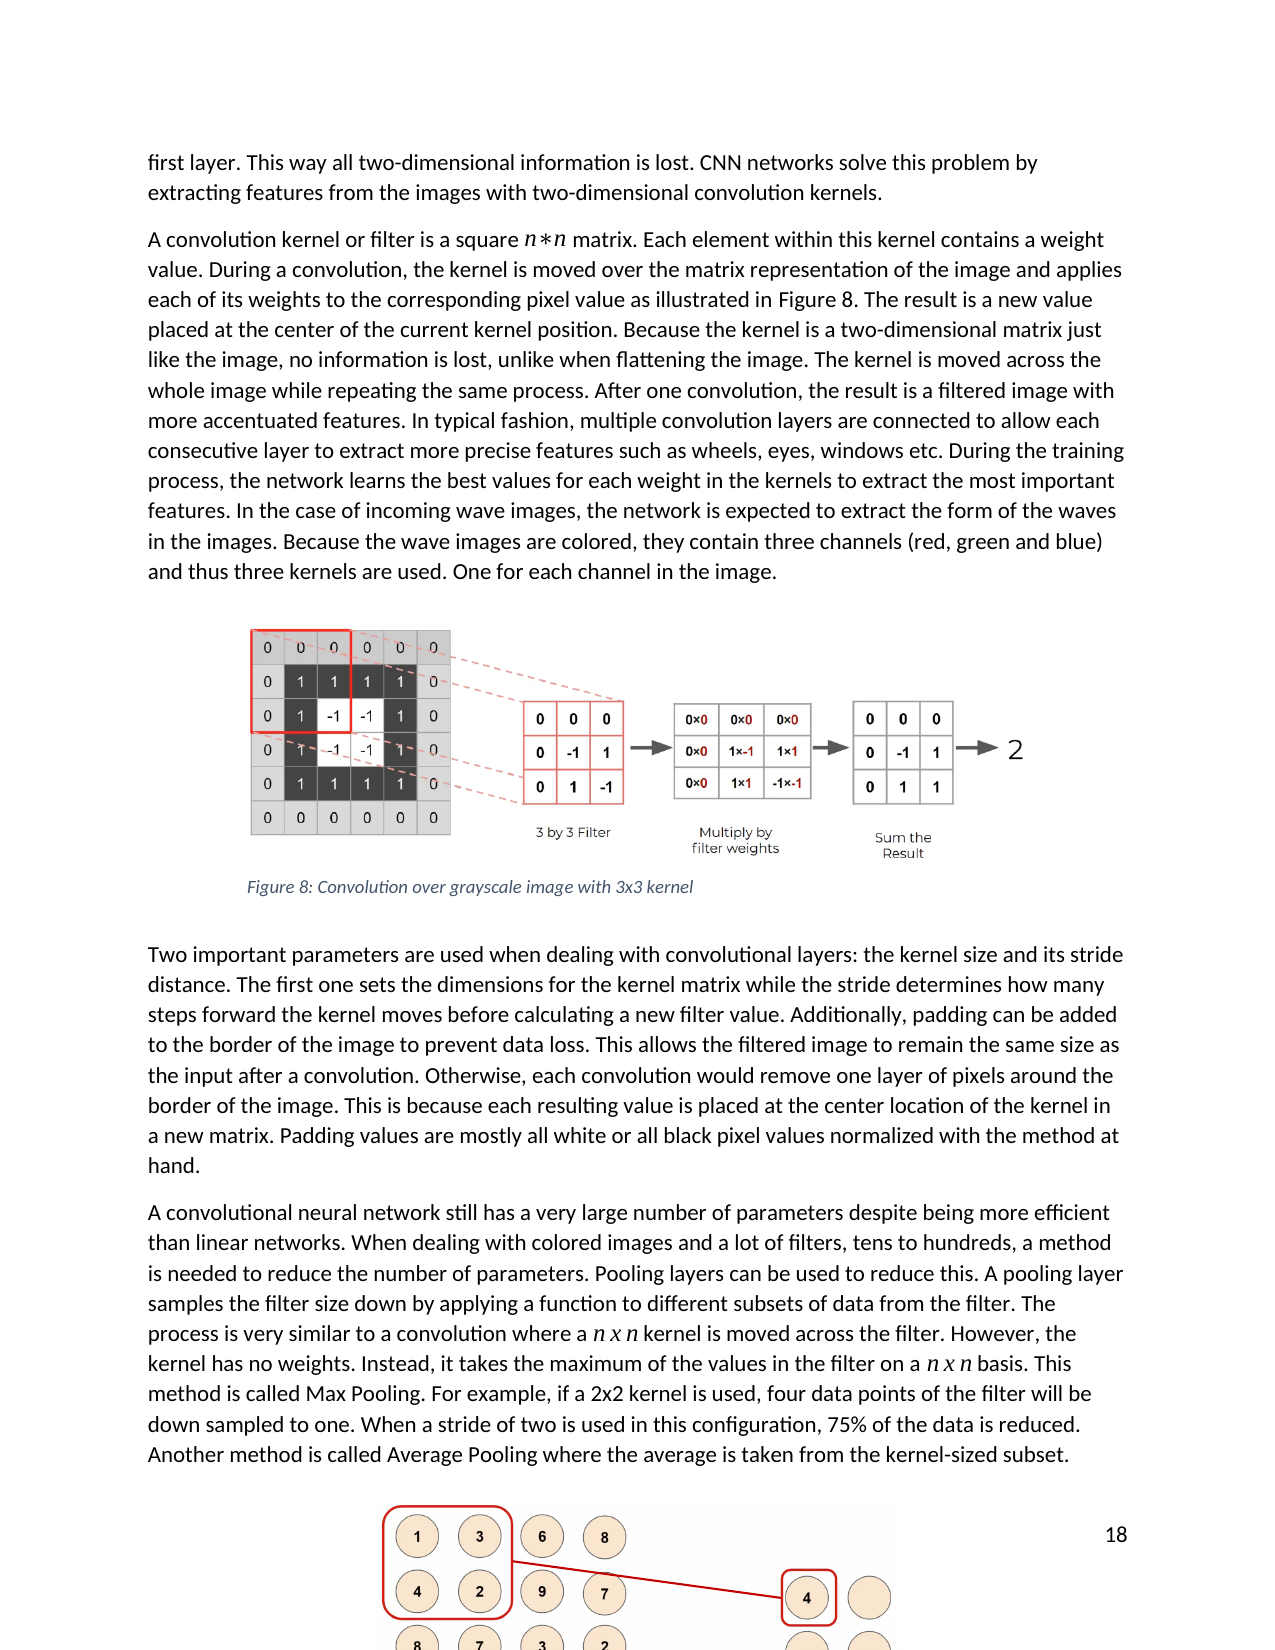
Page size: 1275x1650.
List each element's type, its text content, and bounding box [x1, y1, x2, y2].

picture [246, 615, 1029, 866]
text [148, 148, 1127, 206]
text A convolutional neural network still has a very large number of parameters despite being more efficient than linear networks. When dealing with colored images and a lot of filters, tens to hundreds, a method is needed to reduce the number of parameters. Pooling layers can be used to reduce this. A pooling layer samples the filter size down by applying a function to different subsets of data from the filter. The process is very similar to a convolution where a kernel is moved across the filter. However, the kernel has no weights. Instead, it takes the maximum of the values in the filter on a basis. This method is called Max Pooling. For example, if a 2x2 kernel is used, four data points of the filter will be down sampled to one. When a stride of two is used in this configuration, 75% of the data is reduced. Another method is called Average Pooling where the average is taken from the kernel-sized subset. [148, 1198, 1127, 1468]
text A convolution kernel or filter is a square matrix. Each element within this kernel contains a weight value. During a convolution, the kernel is moved over the matrix representation of the image and applies each of its weights to the corresponding pixel value as illustrated in Figure 8. The result is a new value placed at the center of the current kernel position. Because the kernel is a two-dimensional matrix just like the image, no information is lost, unlike when flattening the image. The kernel is moved across the whole image while repeating the same process. After one convolution, the result is a filtered image with more accentuated features. In typical fashion, multiple convolution layers are connected to allow each consecutive layer to extract more precise features such as wheels, eyes, windows etc. During the training process, the network learns the best values for each weight in the kernels to extract the most important features. In the case of incoming wave images, the network is expected to extract the form of the waves in the images. Because the wave images are colored, they contain three channels (red, green and blue) and thus three kernels are used. One for each channel in the image. [148, 225, 1127, 585]
picture [375, 1498, 901, 1650]
